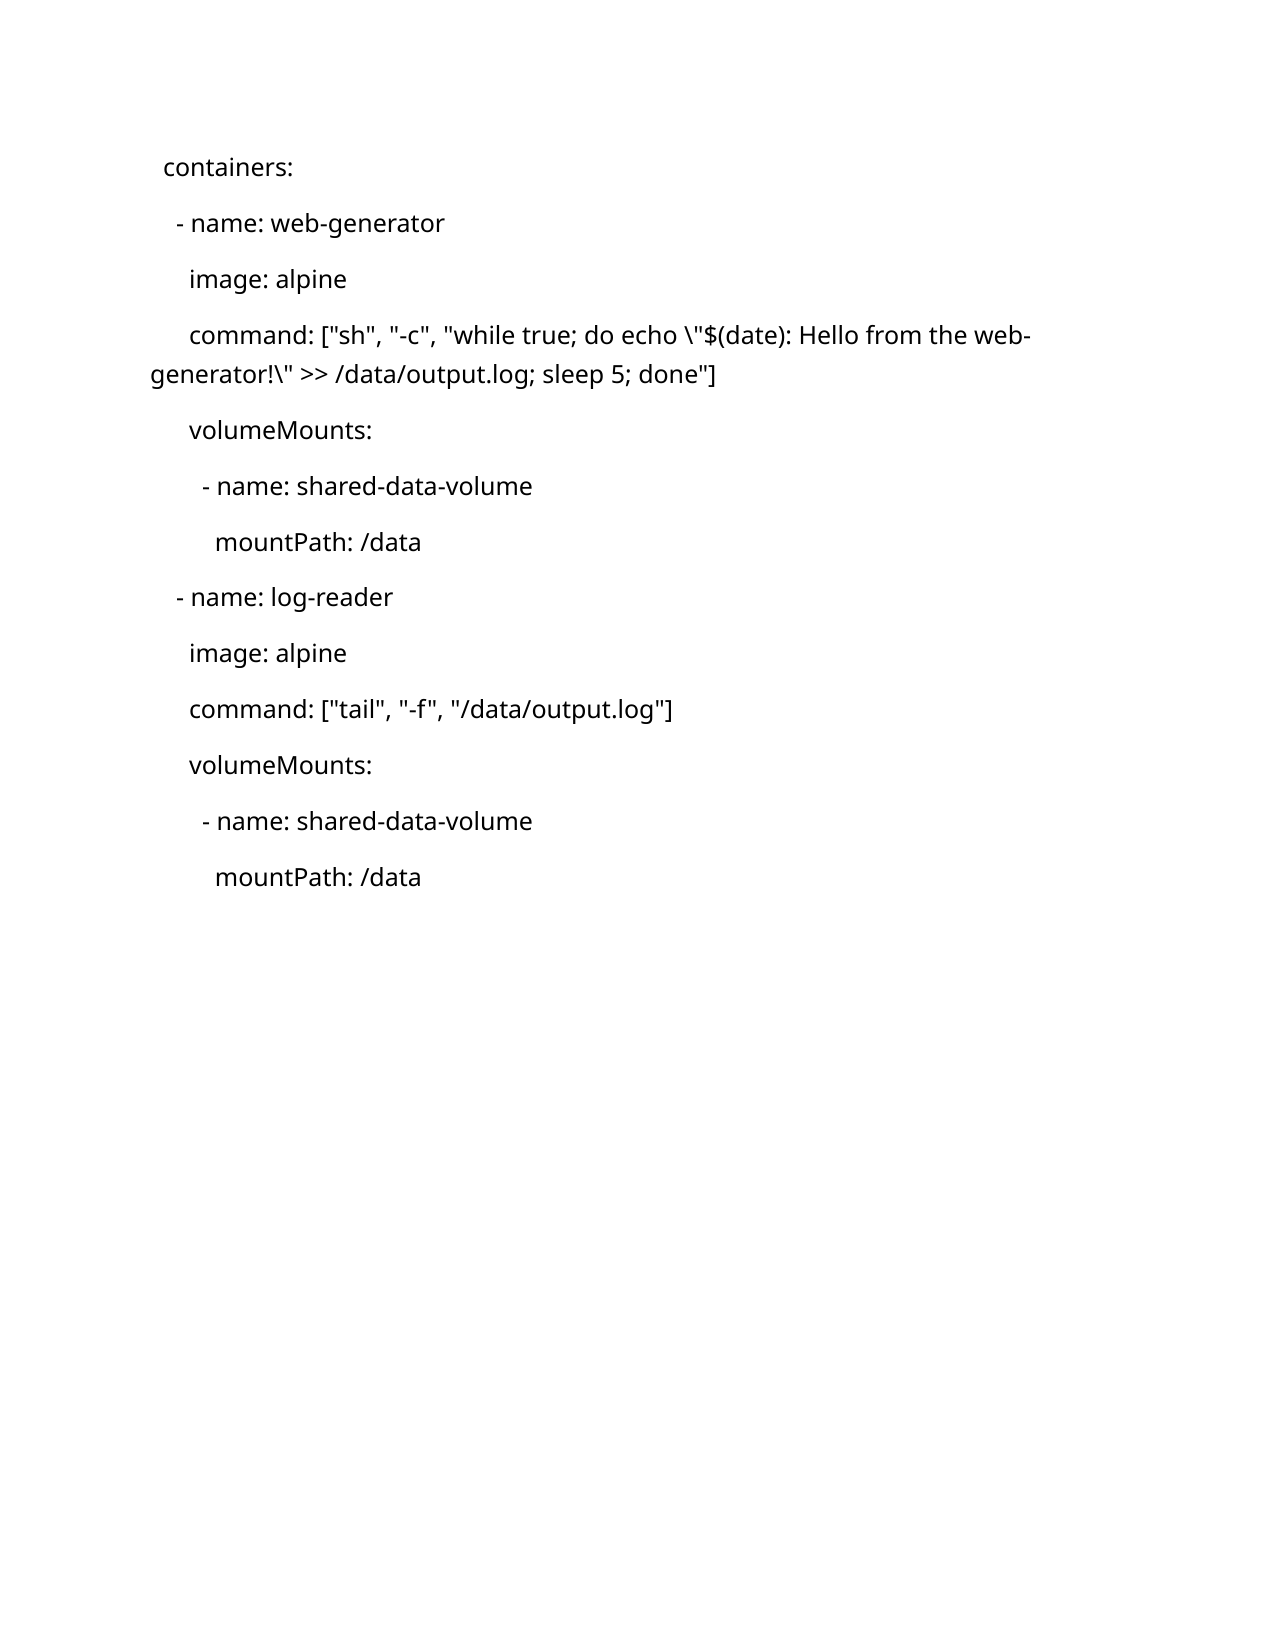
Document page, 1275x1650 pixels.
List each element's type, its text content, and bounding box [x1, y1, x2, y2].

text - name: shared-data-volume [150, 468, 1125, 502]
text - name: shared-data-volume [150, 803, 1125, 837]
text mountPath: /data [150, 859, 1125, 893]
text containers: [150, 150, 1125, 184]
text - name: log-reader [150, 580, 1125, 614]
text volumeMounts: [150, 747, 1125, 782]
text mountPath: /data [150, 524, 1125, 558]
text image: alpine [150, 262, 1125, 296]
text - name: web-generator [150, 206, 1125, 240]
text command: ["sh", "-c", "while true; do echo \"$(date): Hello from the web-generator!\" >> /data/output.log; sleep 5; done"] [150, 317, 1125, 391]
text image: alpine [150, 636, 1125, 670]
text command: ["tail", "-f", "/data/output.log"] [150, 692, 1125, 726]
text volumeMounts: [150, 412, 1125, 447]
